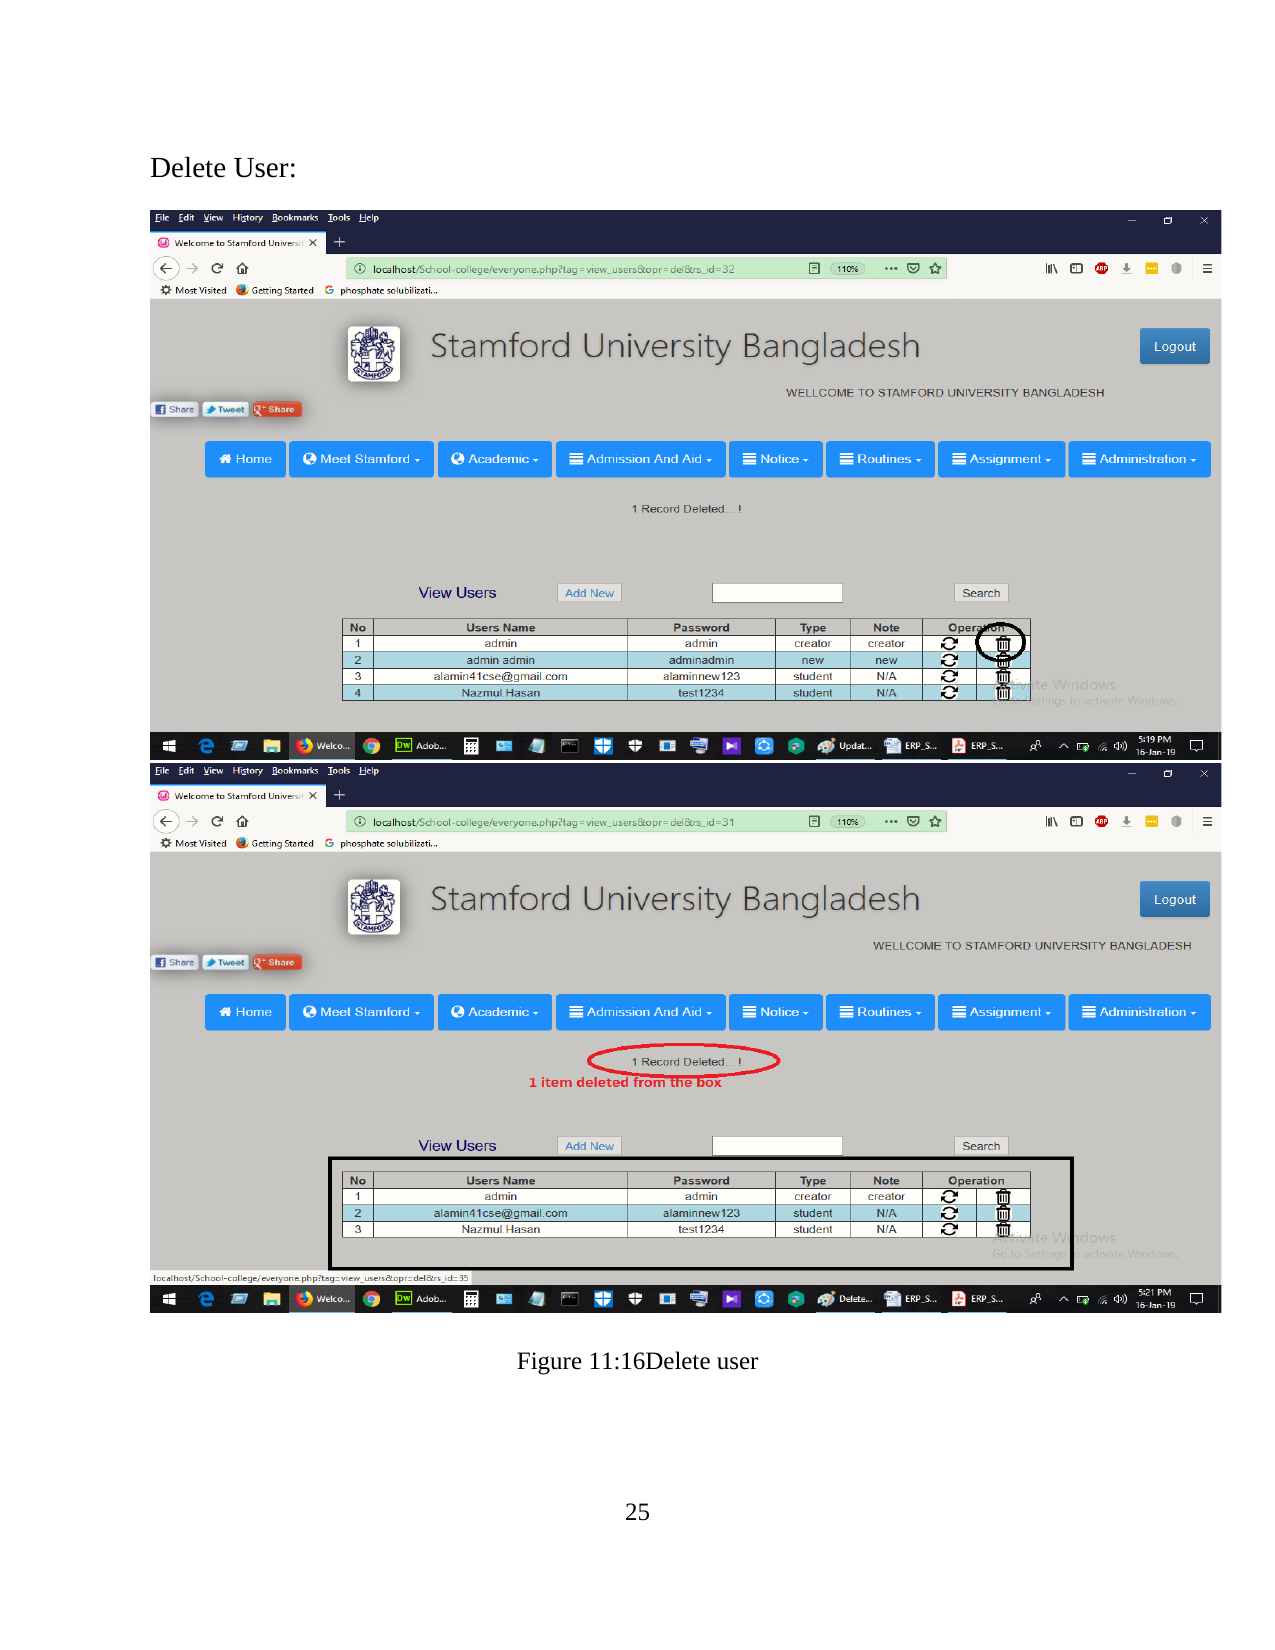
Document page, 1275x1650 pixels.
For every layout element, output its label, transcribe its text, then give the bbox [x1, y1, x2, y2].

picture [150, 210, 1222, 760]
picture [150, 763, 1222, 1313]
subtitle Delete User: [150, 150, 1125, 183]
